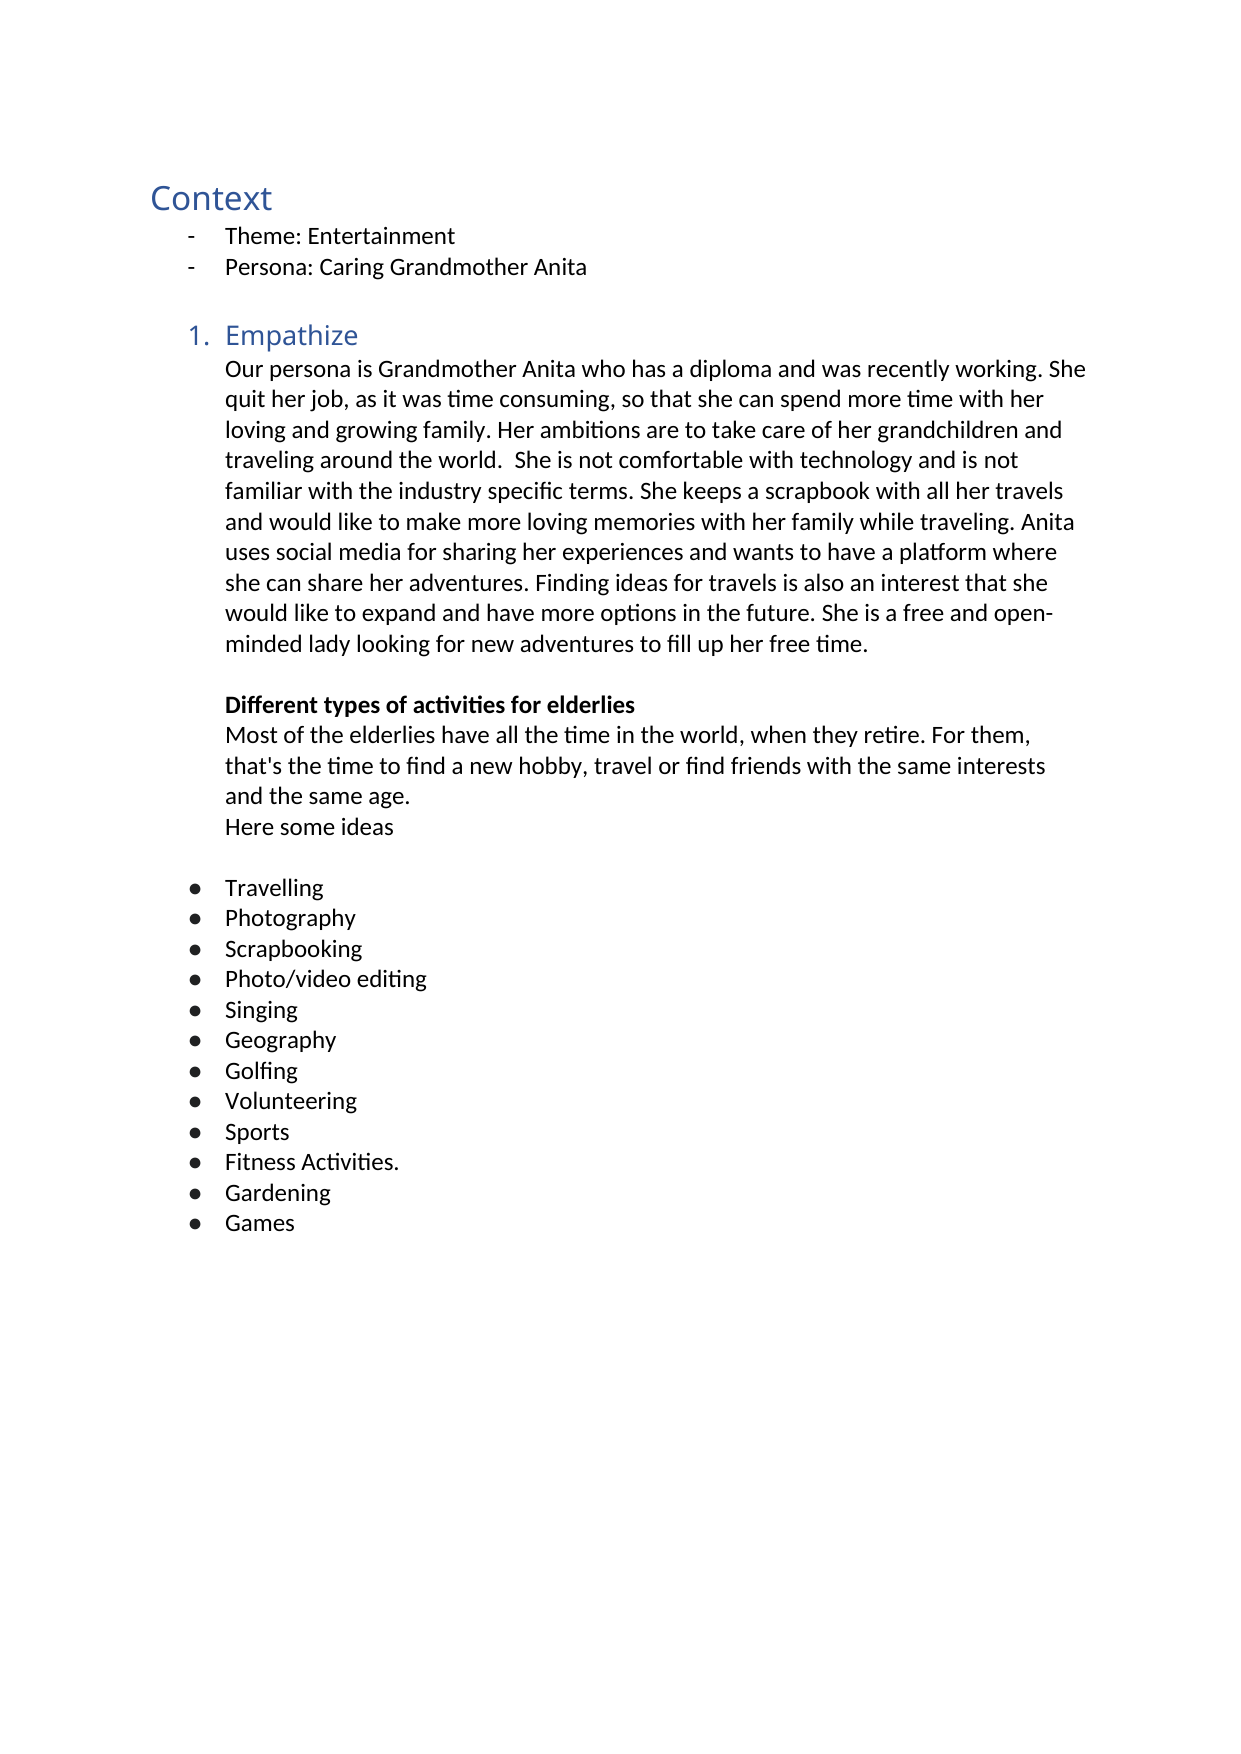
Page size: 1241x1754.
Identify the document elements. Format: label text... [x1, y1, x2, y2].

list Volunteering [187, 1086, 1090, 1116]
list Singing [187, 994, 1090, 1024]
list Games [187, 1208, 1090, 1238]
list Sports [187, 1116, 1090, 1147]
list Our persona is Grandmother Anita who has a diploma and was recently working. She quit her job, as it was time consuming, so that she can spend more time with her loving and growing family. Her ambitions are to take care of her grandchildren and traveling around the world. She is not comfortable with technology and is not familiar with the industry specific terms. She keeps a scrapbook with all her travels and would like to make more loving memories with her family while traveling. Anita uses social media for sharing her experiences and wants to have a platform where she can share her adventures. Finding ideas for travels is also an interest that she would like to expand and have more options in the future. She is a free and open-minded lady looking for new adventures to fill up her free time. [225, 353, 1090, 658]
list Travelling [187, 872, 1090, 902]
list Photography [187, 902, 1090, 933]
list Gardening [187, 1177, 1090, 1208]
list Different types of activities for elderlies [225, 689, 1090, 719]
list Fitness Activities. [187, 1147, 1090, 1177]
subtitle Context [150, 175, 1090, 220]
list Golfing [187, 1055, 1090, 1086]
list Photo/video editing [187, 963, 1090, 994]
list Persona: Caring Grandmother Anita [187, 251, 1090, 281]
list Geography [187, 1024, 1090, 1055]
list Theme: Entertainment [187, 220, 1090, 251]
list Scrapbooking [187, 933, 1090, 963]
subtitle Empathize [187, 316, 1090, 353]
list Here some ideas [225, 811, 1090, 841]
list Most of the elderlies have all the time in the world, when they retire. For them, that's the time to find a new hobby, travel or find friends with the same interests and the same age. [225, 719, 1090, 811]
